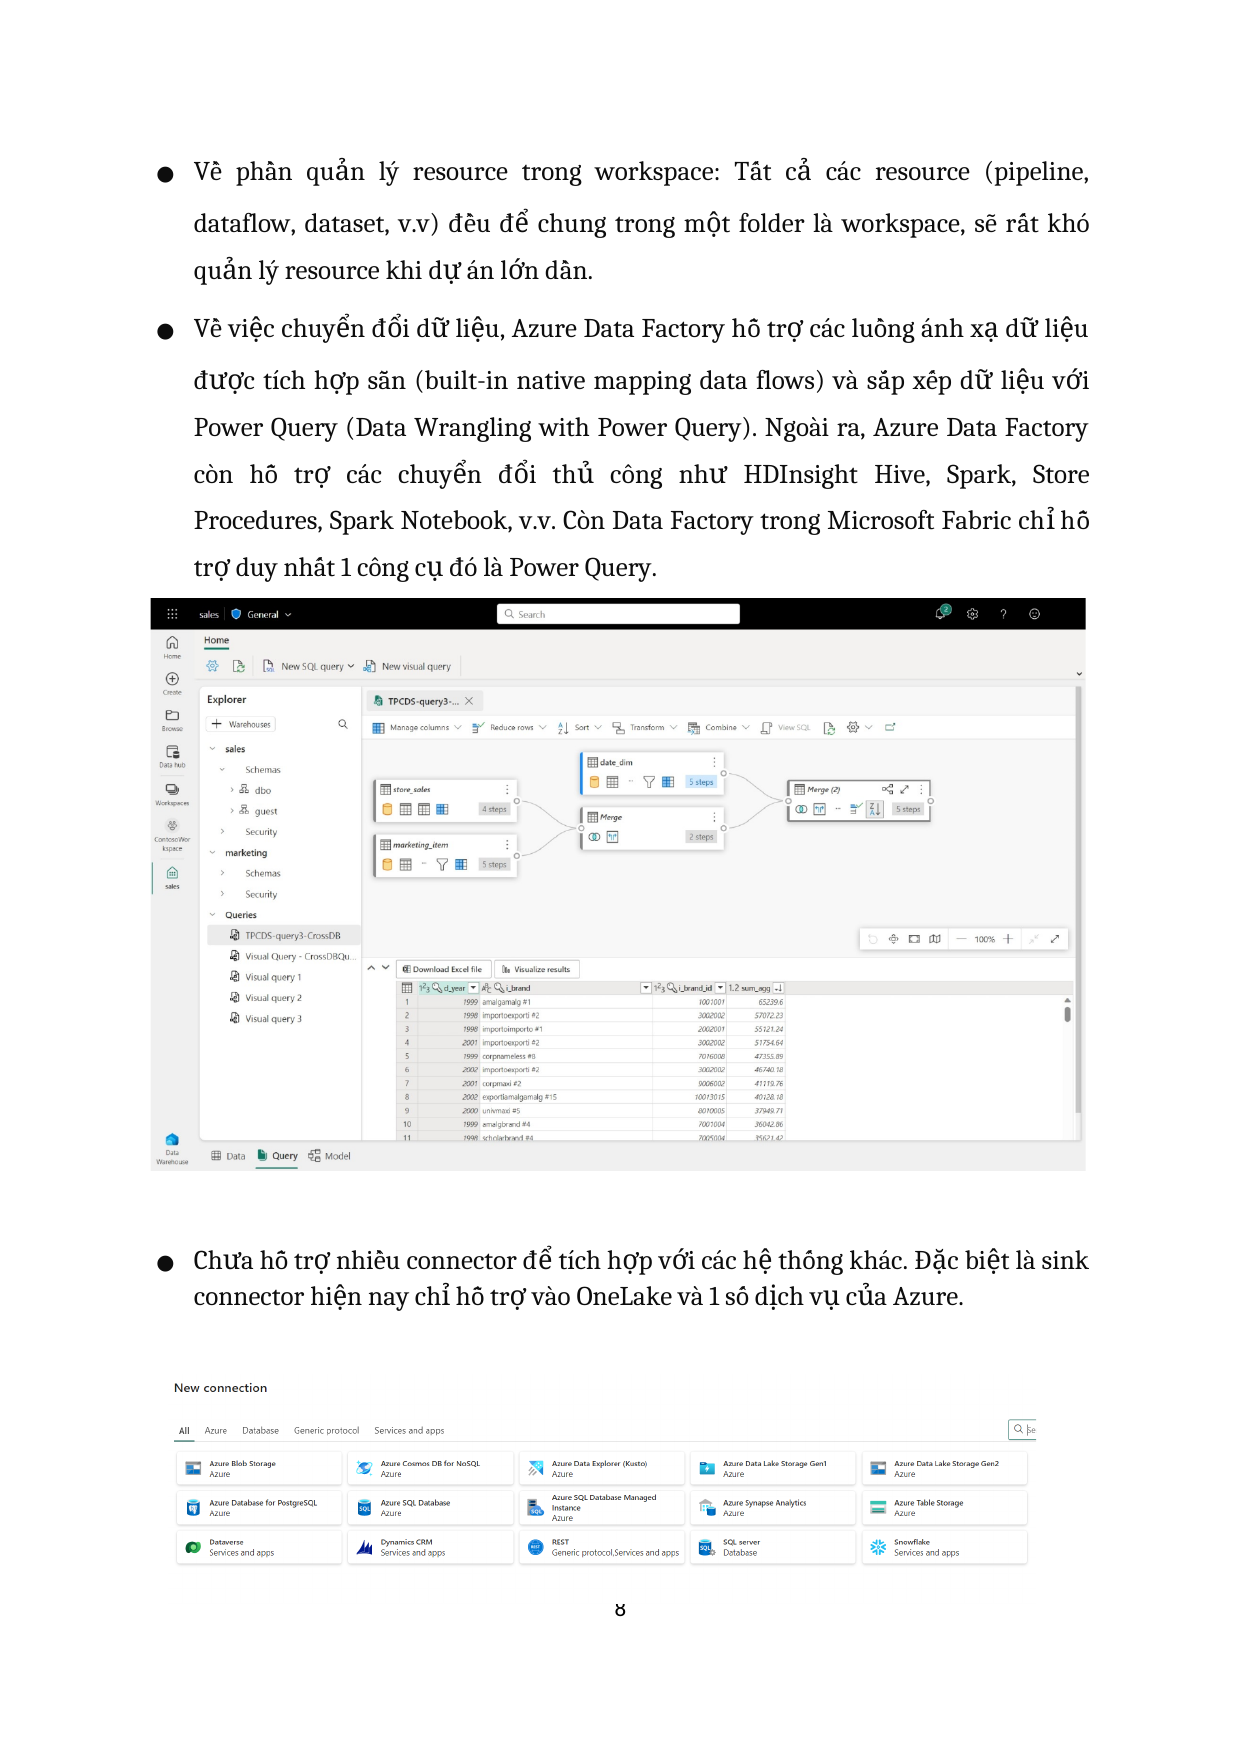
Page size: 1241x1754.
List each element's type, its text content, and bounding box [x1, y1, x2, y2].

picture [168, 1374, 1037, 1604]
picture [150, 598, 1086, 1171]
list Chưa hỗ trợ nhiều connector để tích hợp với các hệ thống khác. Đặc biệt là sink connector hiện nay chỉ hỗ trợ vào OneLake và 1 số dịch vụ của Azure. [156, 1239, 1090, 1312]
list Về phần quản lý resource trong workspace: Tất cả các resource (pipeline, dataflow, dataset, v.v) đều để chung trong một folder là workspace, sẽ rất khó quản lý resource khi dự án lớn dần. [156, 150, 1090, 286]
list Về việc chuyển đổi dữ liệu, Azure Data Factory hỗ trợ các luồng ánh xạ dữ liệu được tích hợp sẵn (built-in native mapping data flows) và sắp xếp dữ liệu với Power Query (Data Wrangling with Power Query). Ngoài ra, Azure Data Factory còn hỗ trợ các chuyển đổi thủ công như HDInsight Hive, Spark, Store Procedures, Spark Notebook, v.v. Còn Data Factory trong Microsoft Fabric chỉ hỗ trợ duy nhất 1 công cụ đó là Power Query. [156, 307, 1090, 583]
